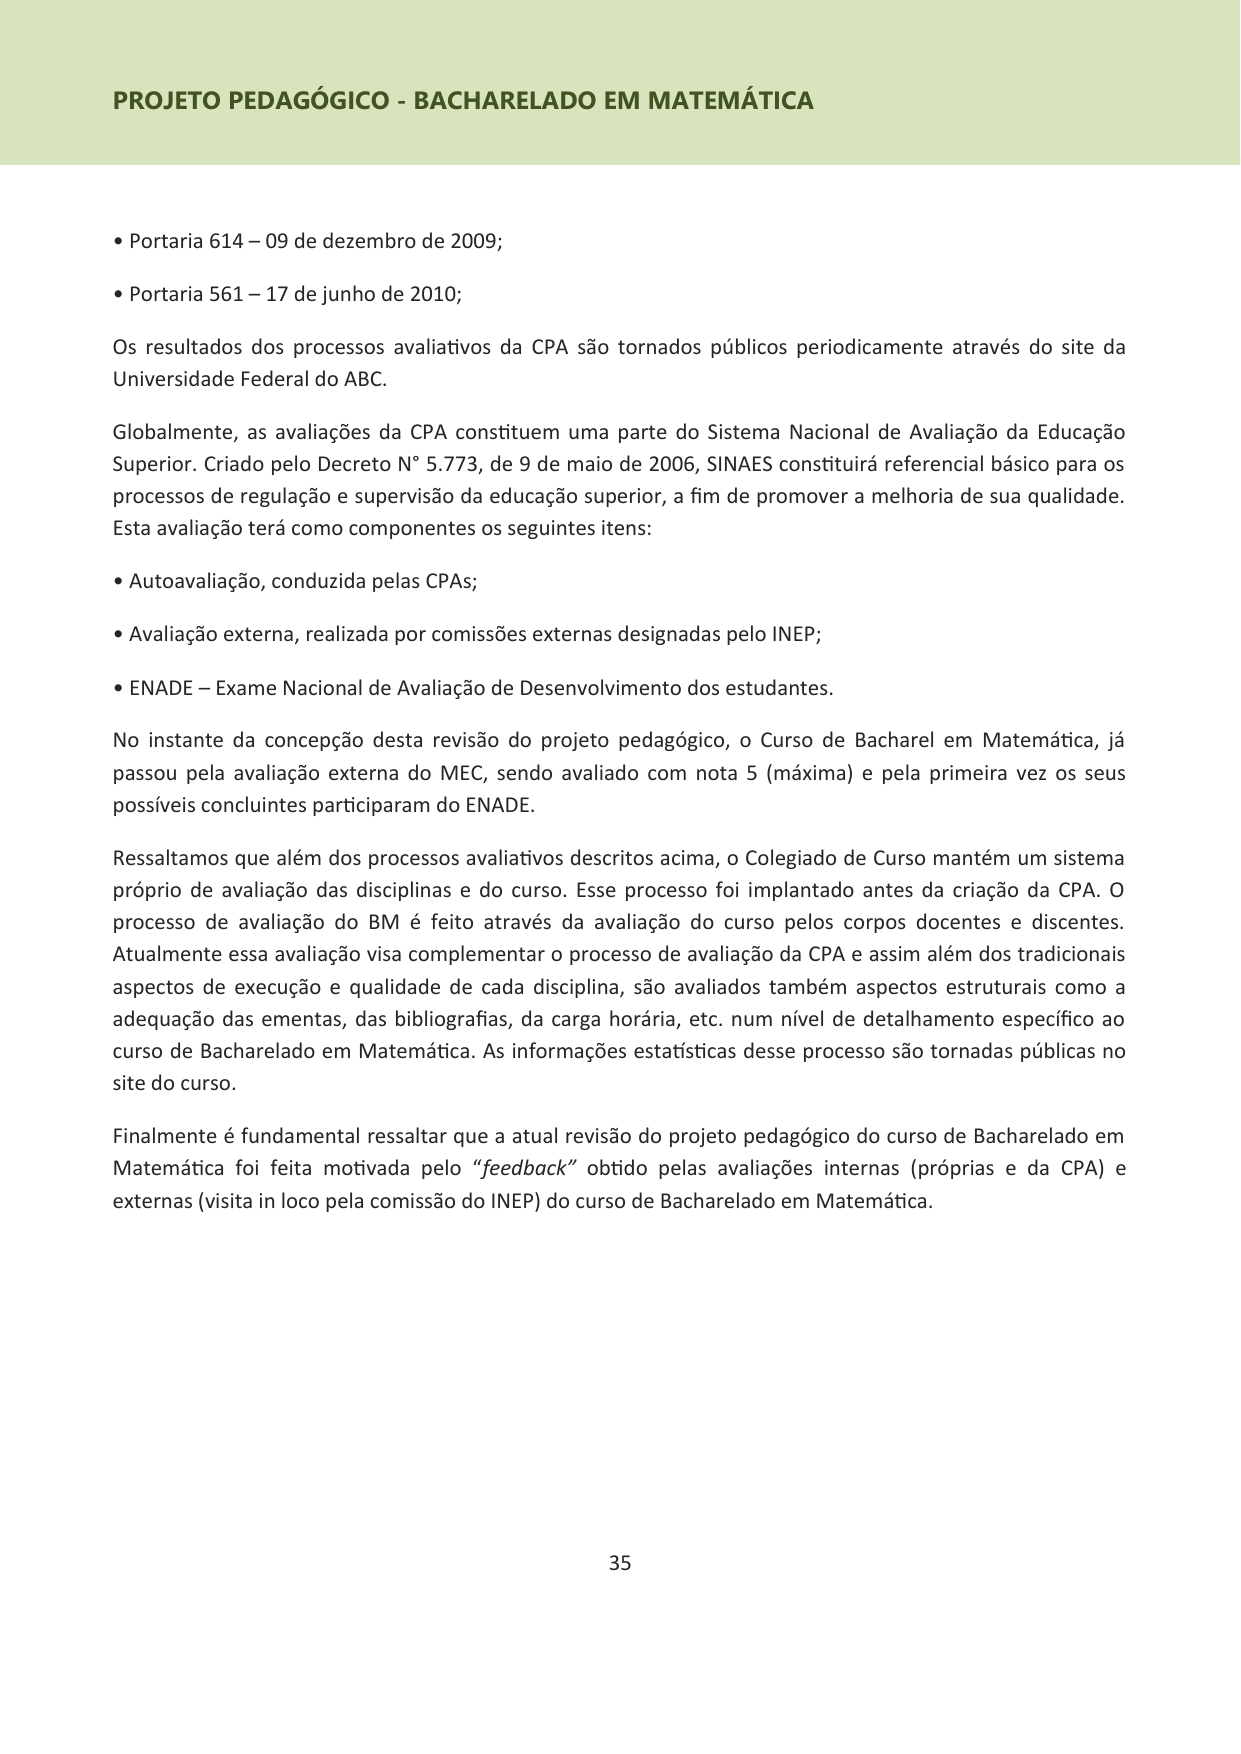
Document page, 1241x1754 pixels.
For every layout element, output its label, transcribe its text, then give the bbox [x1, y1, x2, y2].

text Globalmente, as avaliações da CPA constituem uma parte do Sistema Nacional de Avaliação da Educação Superior. Criado pelo Decreto N° 5.773, de 9 de maio de 2006, SINAES constituirá referencial básico para os processos de regulação e supervisão da educação superior, a fim de promover a melhoria de sua qualidade. Esta avaliação terá como componentes os seguintes itens: [112, 417, 1128, 542]
text • Portaria 614 – 09 de dezembro de 2009; [112, 226, 1128, 254]
text • Autoavaliação, conduzida pelas CPAs; [112, 567, 1128, 594]
text • Avaliação externa, realizada por comissões externas designadas pelo INEP; [112, 619, 1128, 648]
text No instante da concepção desta revisão do projeto pedagógico, o Curso de Bacharel em Matemática, já passou pela avaliação externa do MEC, sendo avaliado com nota 5 (máxima) e pela primeira vez os seus possíveis concluintes participaram do ENADE. [112, 726, 1128, 818]
text • ENADE – Exame Nacional de Avaliação de Desenvolvimento dos estudantes. [112, 673, 1128, 701]
text Os resultados dos processos avaliativos da CPA são tornados públicos periodicamente através do site da Universidade Federal do ABC. [112, 332, 1128, 392]
text • Portaria 561 – 17 de junho de 2010; [112, 279, 1128, 307]
text Ressaltamos que além dos processos avaliativos descritos acima, o Colegiado de Curso mantém um sistema próprio de avaliação das disciplinas e do curso. Esse processo foi implantado antes da criação da CPA. O processo de avaliação do BM é feito através da avaliação do curso pelos corpos docentes e discentes. Atualmente essa avaliação visa complementar o processo de avaliação da CPA e assim além dos tradicionais aspectos de execução e qualidade de cada disciplina, são avaliados também aspectos estruturais como a adequação das ementas, das bibliografias, da carga horária, etc. num nível de detalhamento específico ao curso de Bacharelado em Matemática. As informações estatísticas desse processo são tornadas públicas no site do curso. [112, 843, 1128, 1096]
text Finalmente é fundamental ressaltar que a atual revisão do projeto pedagógico do curso de Bacharelado em Matemática foi feita motivada pelo “feedback” obtido pelas avaliações internas (próprias e da CPA) e externas (visita in loco pela comissão do INEP) do curso de Bacharelado em Matemática. [112, 1121, 1128, 1214]
